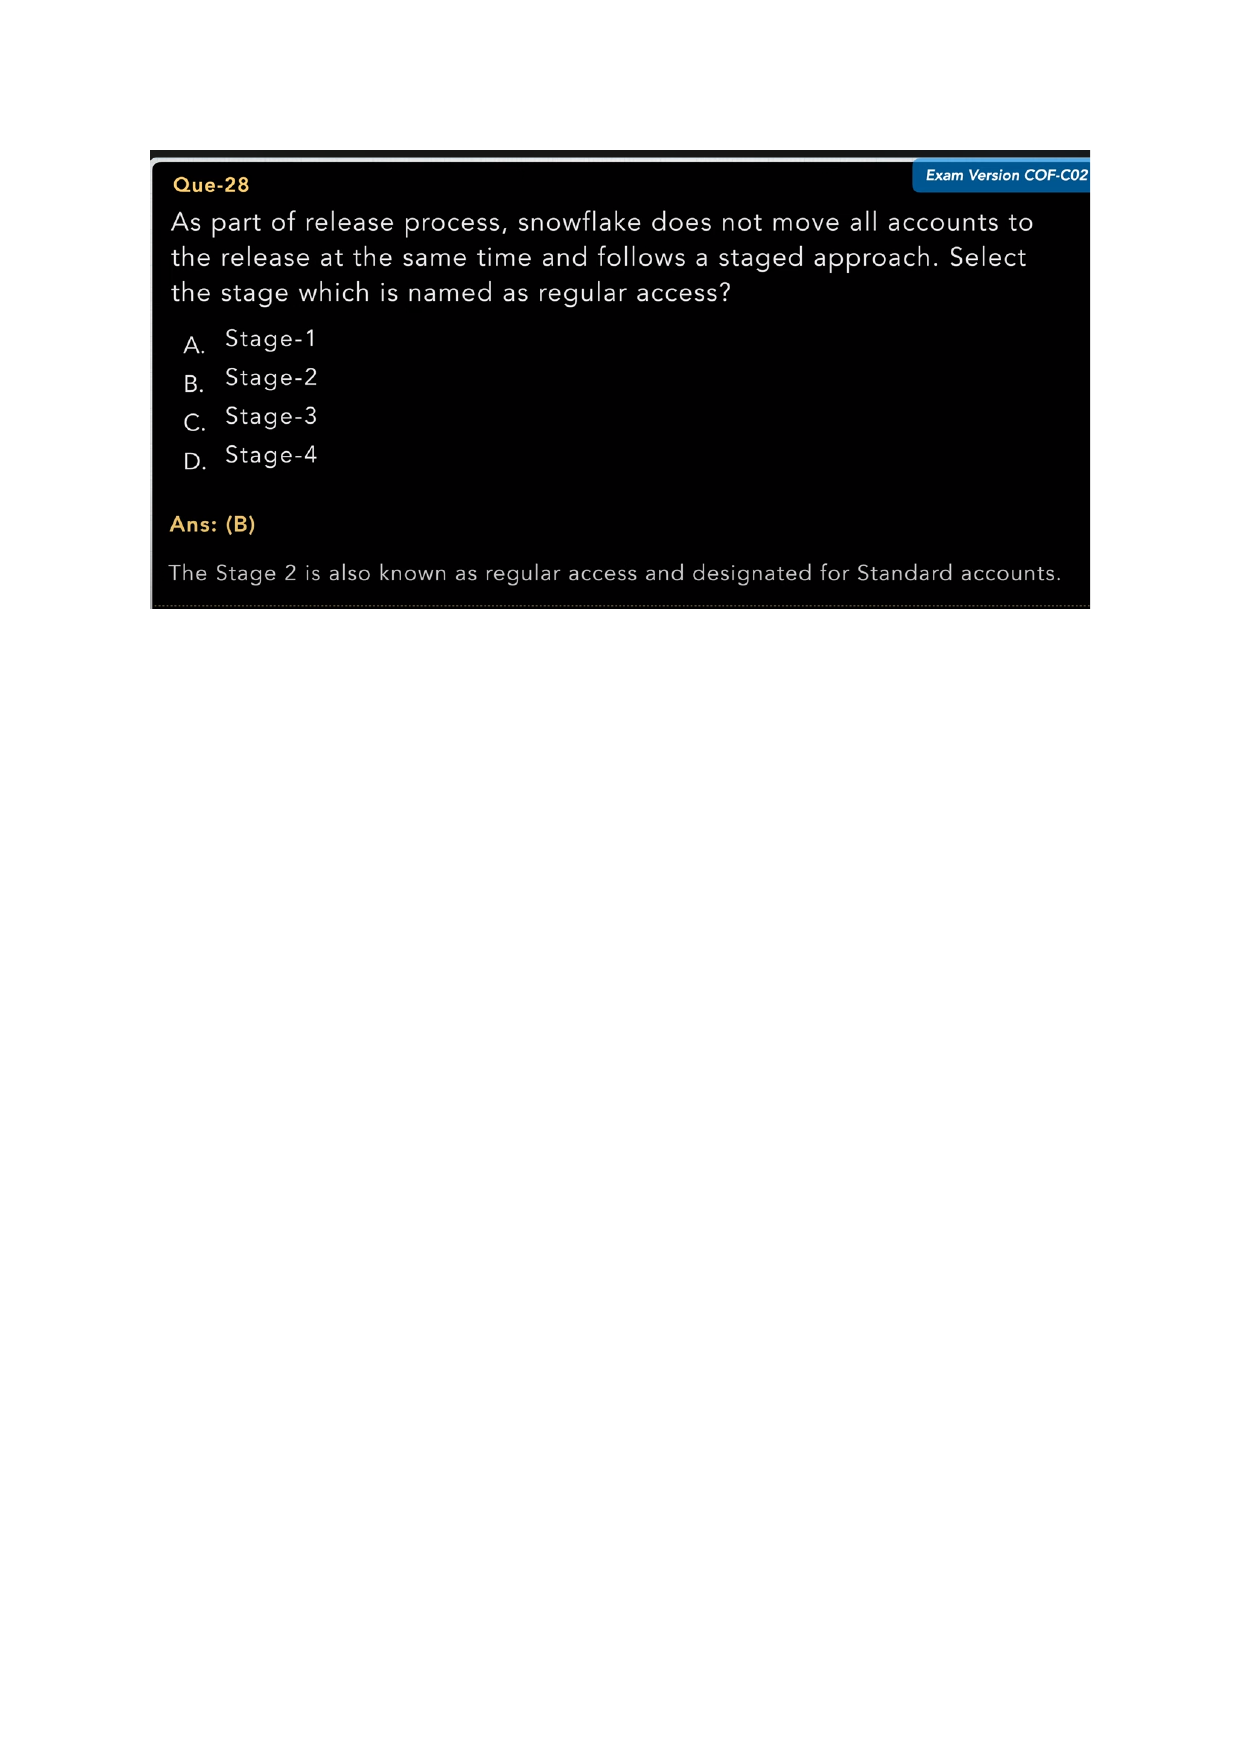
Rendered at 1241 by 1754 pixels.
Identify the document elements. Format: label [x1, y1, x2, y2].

picture [150, 150, 1091, 609]
